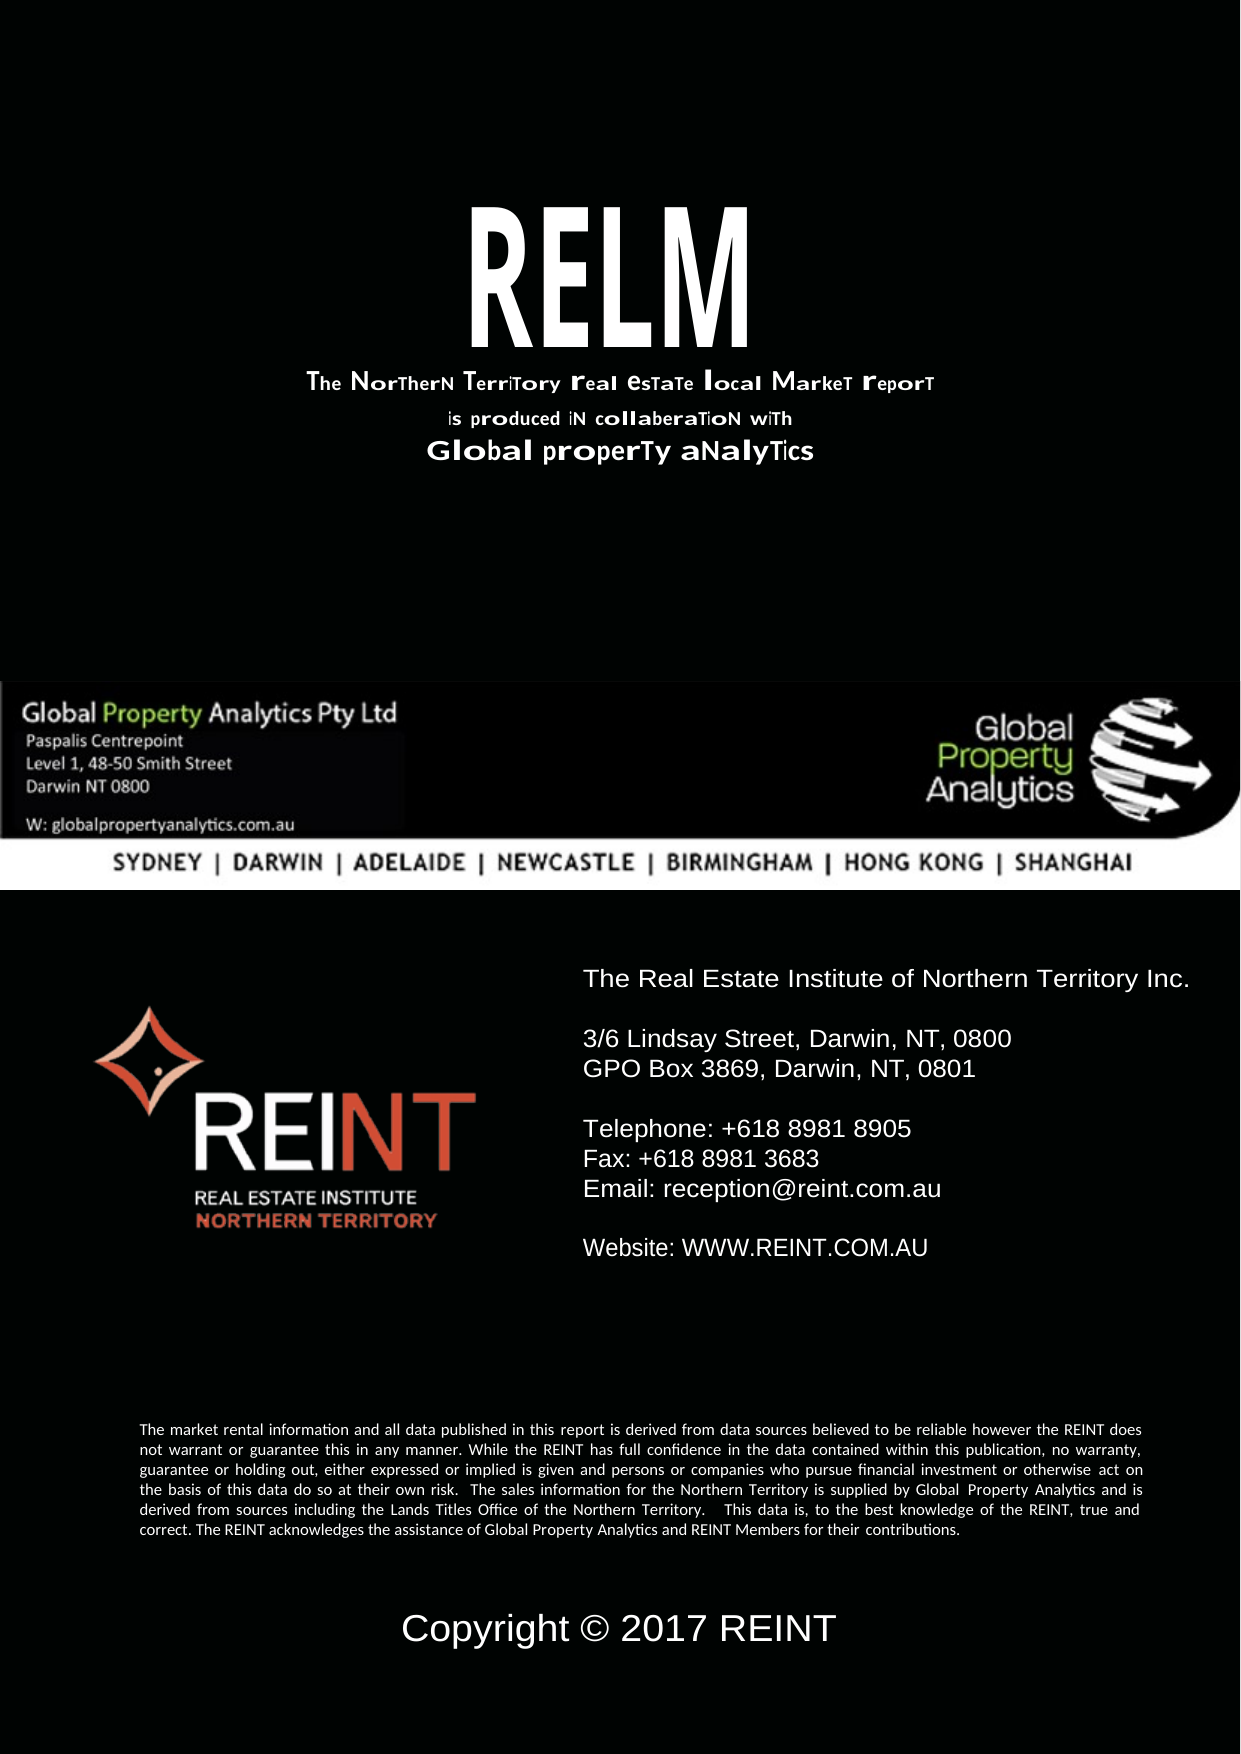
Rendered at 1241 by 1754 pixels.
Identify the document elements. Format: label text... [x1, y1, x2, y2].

text is produced iN collaberaTioN wiTh [233, 406, 1007, 430]
picture [0, 681, 1241, 890]
picture [55, 966, 508, 1268]
text The Real Estate Institute of Northern Territory Inc. [583, 964, 1240, 993]
text The market rental information and all data published in this report is derived from data sources believed to be reliable however the REINT does not warrant or guarantee this in any manner. While the REINT has full confidence in the data contained within this publication, no warranty, guarantee or holding out, either expressed or implied is given and persons or companies who pursue financial investment or otherwise act on the basis of this data do so at their own risk. The sales information for the Northern Territory is supplied by Global Property Analytics and is derived from sources including the Lands Titles Office of the Northern Territory. This data is, to the best knowledge of the REINT, true and correct. The REINT acknowledges the assistance of Global Property Analytics and REINT Members for their contributions. [139, 1420, 1143, 1540]
text The NorTherN TerriTory real esTaTe local MarkeT reporT [233, 362, 1007, 397]
text Email: reception@reint.com.au Website: WWW.REINT.COM.AU [583, 1173, 977, 1262]
text Telephone: +618 8981 8905 [583, 1113, 1240, 1142]
text 3/6 Lindsay Street, Darwin, NT, 0800 GPO Box 3869, Darwin, NT, 0801 [583, 1024, 1013, 1082]
text Copyright © 2017 REINT [231, 1607, 1007, 1650]
subtitle Global properTy aNalyTics [233, 432, 1007, 467]
text Fax: +618 8981 3683 [583, 1143, 1240, 1172]
